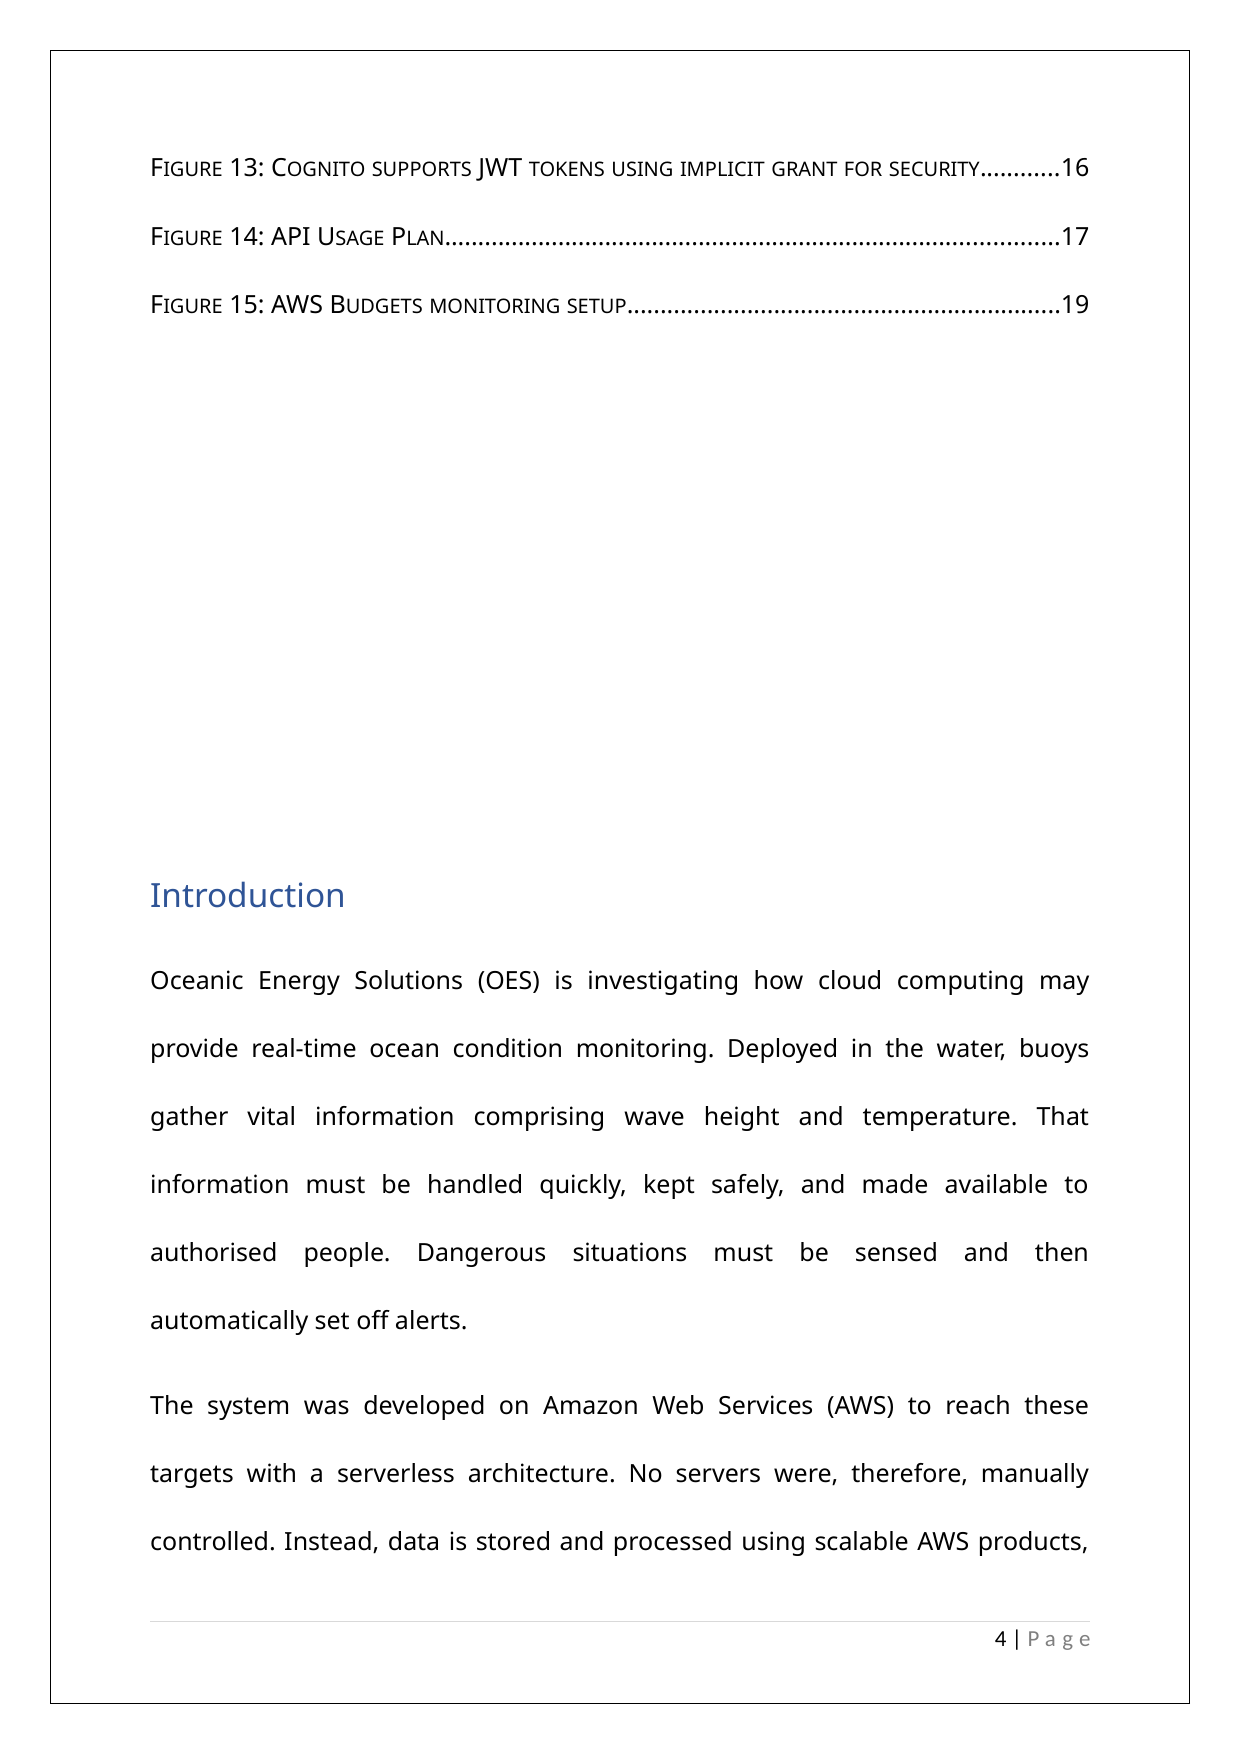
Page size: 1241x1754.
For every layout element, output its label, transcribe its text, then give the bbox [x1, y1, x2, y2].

text Figure 13: Cognito supports JWT tokens using implicit grant for security. 16 [150, 150, 1090, 184]
text Oceanic Energy Solutions (OES) is investigating how cloud computing may provide real-time ocean condition monitoring. Deployed in the water, buoys gather vital information comprising wave height and temperature. That information must be handled quickly, kept safely, and made available to authorised people. Dangerous situations must be sensed and then automatically set off alerts. [150, 962, 1090, 1337]
text Figure 15: AWS Budgets monitoring setup. 19 [150, 286, 1090, 320]
text Figure 14: API Usage Plan. 17 [150, 218, 1090, 252]
subtitle Introduction [150, 871, 1090, 917]
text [150, 1388, 1090, 1558]
